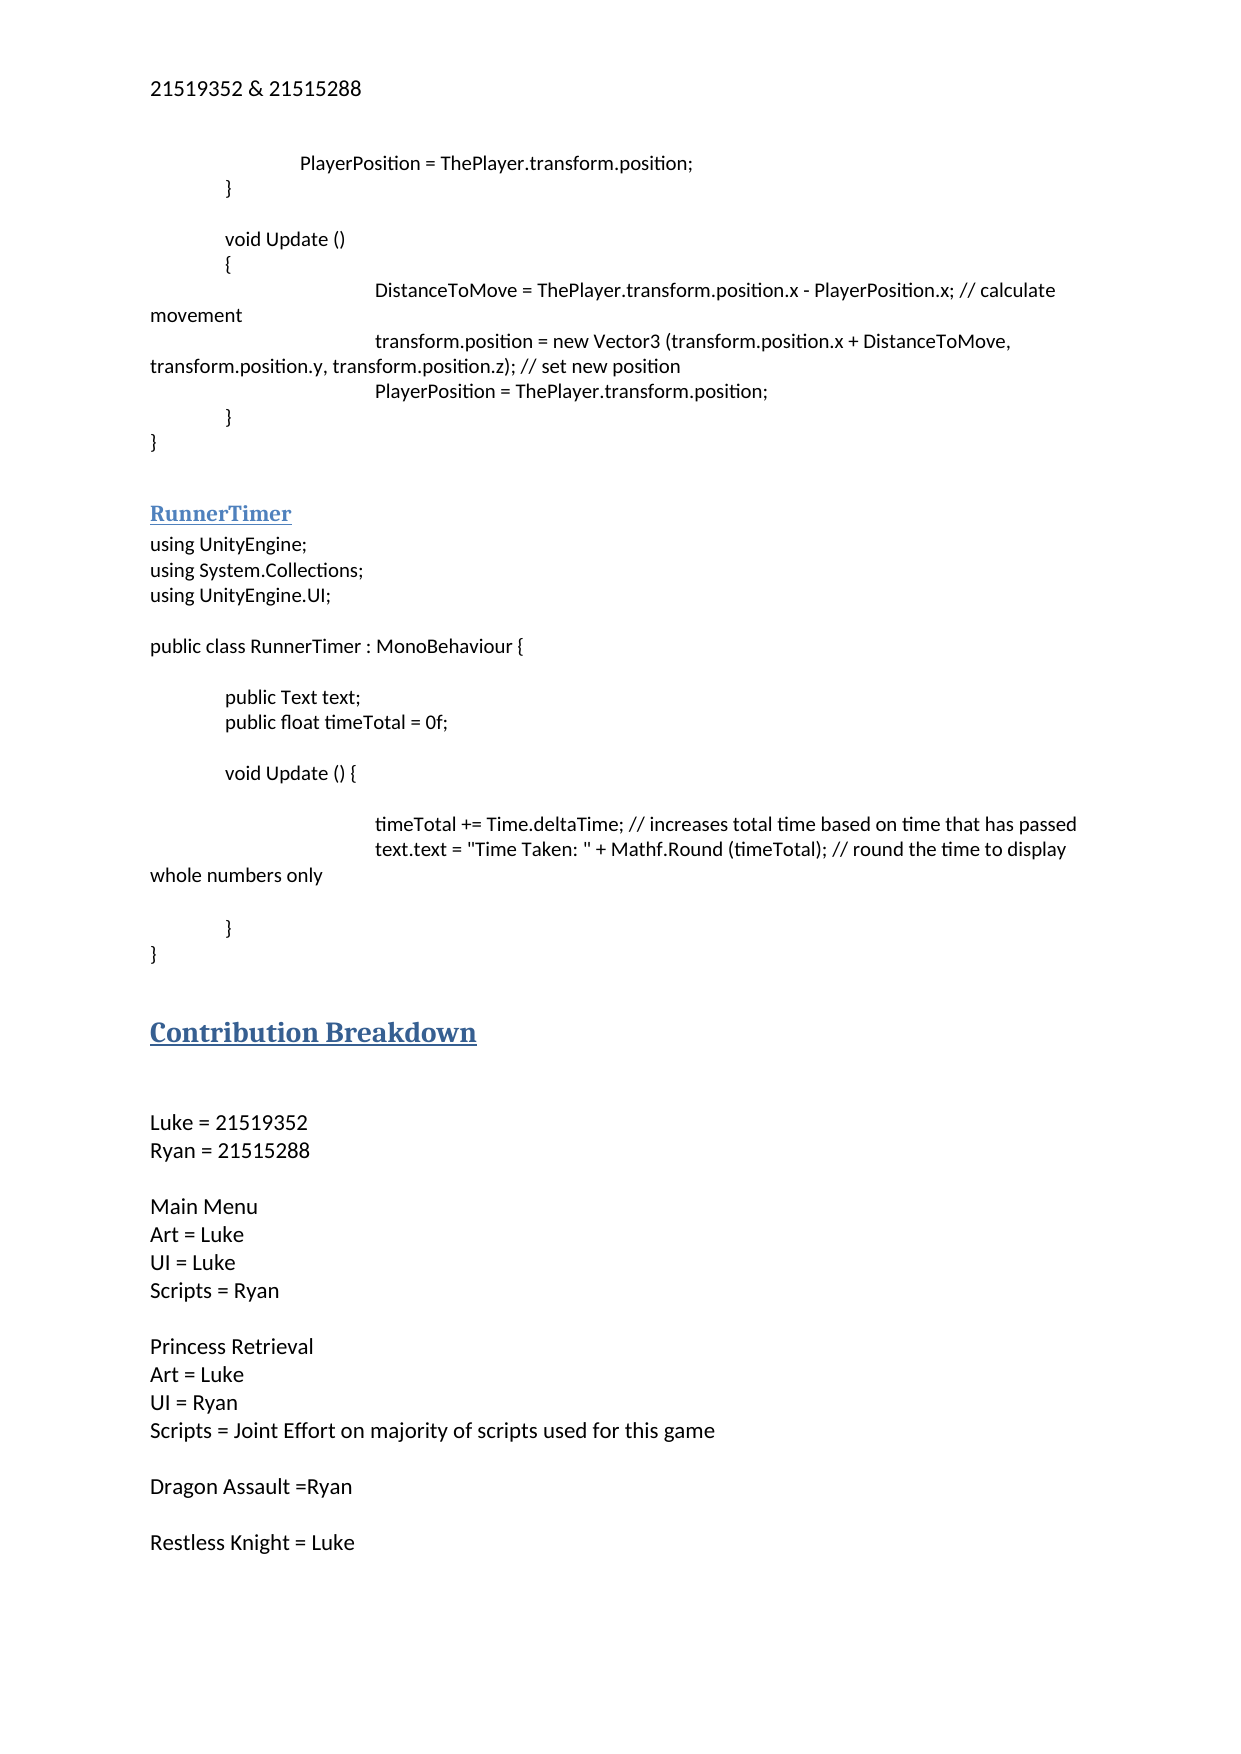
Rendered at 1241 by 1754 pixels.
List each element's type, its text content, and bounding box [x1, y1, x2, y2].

text Main Menu [150, 1192, 1090, 1220]
text Dragon Assault =Ryan [150, 1472, 1090, 1500]
text { [150, 252, 1090, 277]
text } [150, 941, 1090, 966]
text PlayerPosition = ThePlayer.transform.position; [150, 379, 1090, 404]
text Art = Luke [150, 1220, 1090, 1248]
text Ryan = 21515288 [150, 1136, 1090, 1164]
text using UnityEngine; [150, 531, 1090, 557]
text public Text text; [150, 684, 1090, 709]
text Restless Knight = Luke [150, 1528, 1090, 1556]
text Art = Luke [150, 1360, 1090, 1388]
text public float timeTotal = 0f; [150, 709, 1090, 735]
text Scripts = Ryan [150, 1276, 1090, 1304]
text UI = Luke [150, 1248, 1090, 1276]
text } [150, 404, 1090, 429]
text Luke = 21519352 [150, 1108, 1090, 1136]
text PlayerPosition = ThePlayer.transform.position; [150, 150, 1090, 175]
text Scripts = Joint Effort on majority of scripts used for this game [150, 1416, 1090, 1444]
text } [150, 429, 1090, 455]
text Princess Retrieval [150, 1332, 1090, 1360]
text void Update () { [150, 760, 1090, 786]
text } [150, 175, 1090, 201]
text UI = Ryan [150, 1388, 1090, 1416]
text void Update () [150, 226, 1090, 252]
text transform.position = new Vector3 (transform.position.x + DistanceToMove, transform.position.y, transform.position.z); // set new position [150, 328, 1090, 379]
text DistanceToMove = ThePlayer.transform.position.x - PlayerPosition.x; // calculate movement [150, 277, 1090, 328]
subtitle RunnerTimer [150, 501, 1090, 528]
text timeTotal += Time.deltaTime; // increases total time based on time that has passed [150, 811, 1090, 836]
text } [150, 915, 1090, 941]
text using System.Collections; [150, 557, 1090, 582]
text public class RunnerTimer : MonoBehaviour { [150, 633, 1090, 658]
text using UnityEngine.UI; [150, 582, 1090, 608]
subtitle Contribution Breakdown [150, 1016, 1090, 1050]
text text.text = "Time Taken: " + Mathf.Round (timeTotal); // round the time to display whole numbers only [150, 836, 1090, 887]
